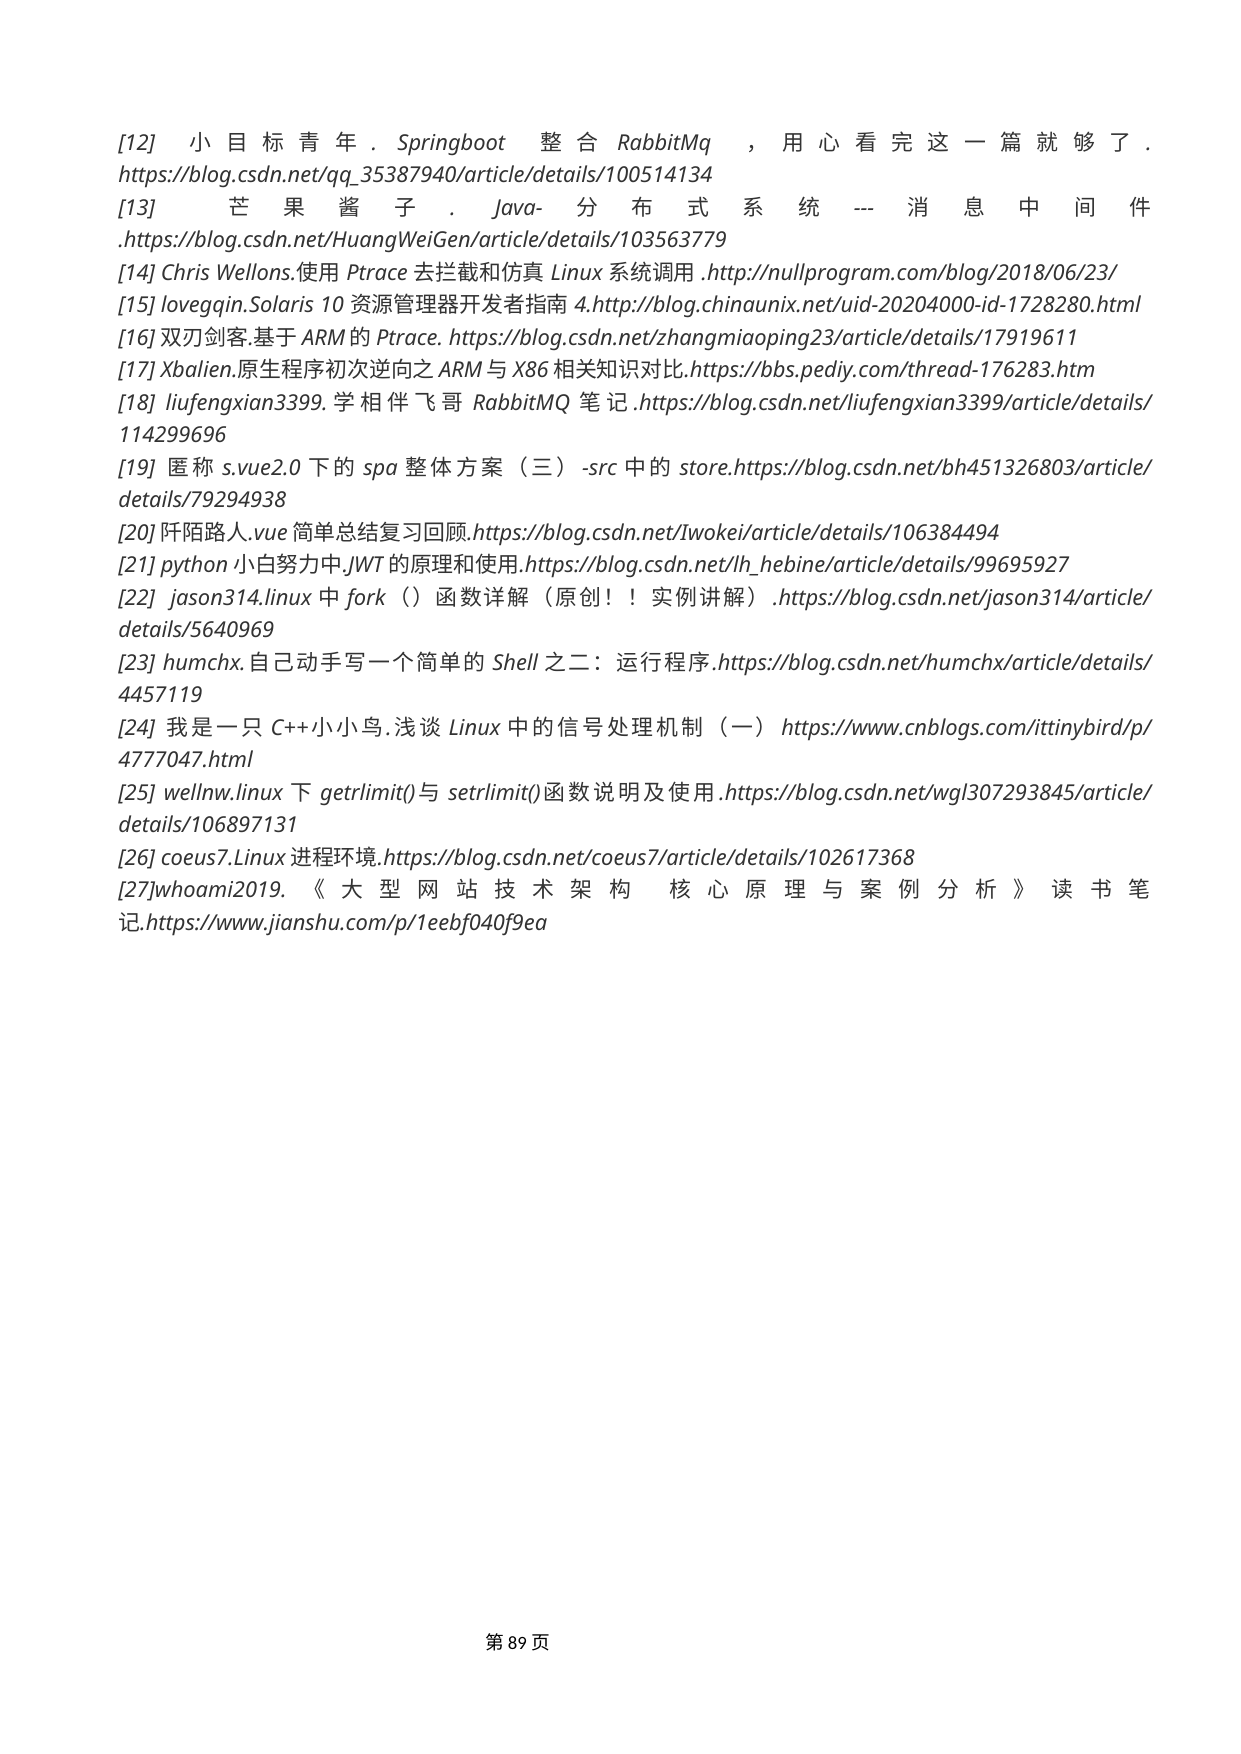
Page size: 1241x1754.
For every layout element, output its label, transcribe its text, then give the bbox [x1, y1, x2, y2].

text [15] lovegqin.Solaris 10 资源管理器开发者指南 4.http://blog.chinaunix.net/uid-20204000-id-1728280.html [118, 288, 1152, 320]
text [25] wellnw.linux下getrlimit()与setrlimit()函数说明及使用.https://blog.csdn.net/wgl307293845/article/details/106897131 [118, 775, 1152, 840]
text [19] 匿称s.vue2.0下的spa整体方案（三）-src中的store.https://blog.csdn.net/bh451326803/article/details/79294938 [118, 450, 1152, 515]
text [17] Xbalien.原生程序初次逆向之ARM与X86相关知识对比.https://bbs.pediy.com/thread-176283.htm [118, 353, 1152, 385]
text [12] 小目标青年. Springboot 整合RabbitMq ，用心看完这一篇就够了. https://blog.csdn.net/qq_35387940/article/details/100514134 [118, 125, 1152, 190]
text [16] 双刃剑客.基于ARM的Ptrace. https://blog.csdn.net/zhangmiaoping23/article/details/17919611 [118, 320, 1152, 353]
text [14] Chris Wellons.使用 Ptrace 去拦截和仿真 Linux 系统调用 .http://nullprogram.com/blog/2018/06/23/ [118, 255, 1152, 288]
text [22] jason314.linux中fork（）函数详解（原创！！实例讲解）.https://blog.csdn.net/jason314/article/details/5640969 [118, 580, 1152, 645]
text [21] python小白努力中.JWT的原理和使用.https://blog.csdn.net/lh_hebine/article/details/99695927 [118, 548, 1152, 580]
text [20] 阡陌路人.vue简单总结复习回顾.https://blog.csdn.net/Iwokei/article/details/106384494 [118, 515, 1152, 548]
text [18] liufengxian3399.学相伴飞哥RabbitMQ笔记.https://blog.csdn.net/liufengxian3399/article/details/114299696 [118, 385, 1152, 450]
text [13] 芒果酱子. Java-分布式系统---消息中间件 .https://blog.csdn.net/HuangWeiGen/article/details/103563779 [118, 190, 1152, 255]
text [27]whoami2019.《大型网站技术架构 核心原理与案例分析》读书笔记.https://www.jianshu.com/p/1eebf040f9ea [118, 904, 1152, 938]
text [26] coeus7.Linux进程环境.https://blog.csdn.net/coeus7/article/details/102617368 [118, 840, 1152, 873]
text [24] 我是一只C++小小鸟.浅谈Linux中的信号处理机制（一）https://www.cnblogs.com/ittinybird/p/4777047.html [118, 721, 1152, 775]
text [23] humchx.自己动手写一个简单的Shell之二：运行程序.https://blog.csdn.net/humchx/article/details/4457119 [118, 677, 1152, 710]
